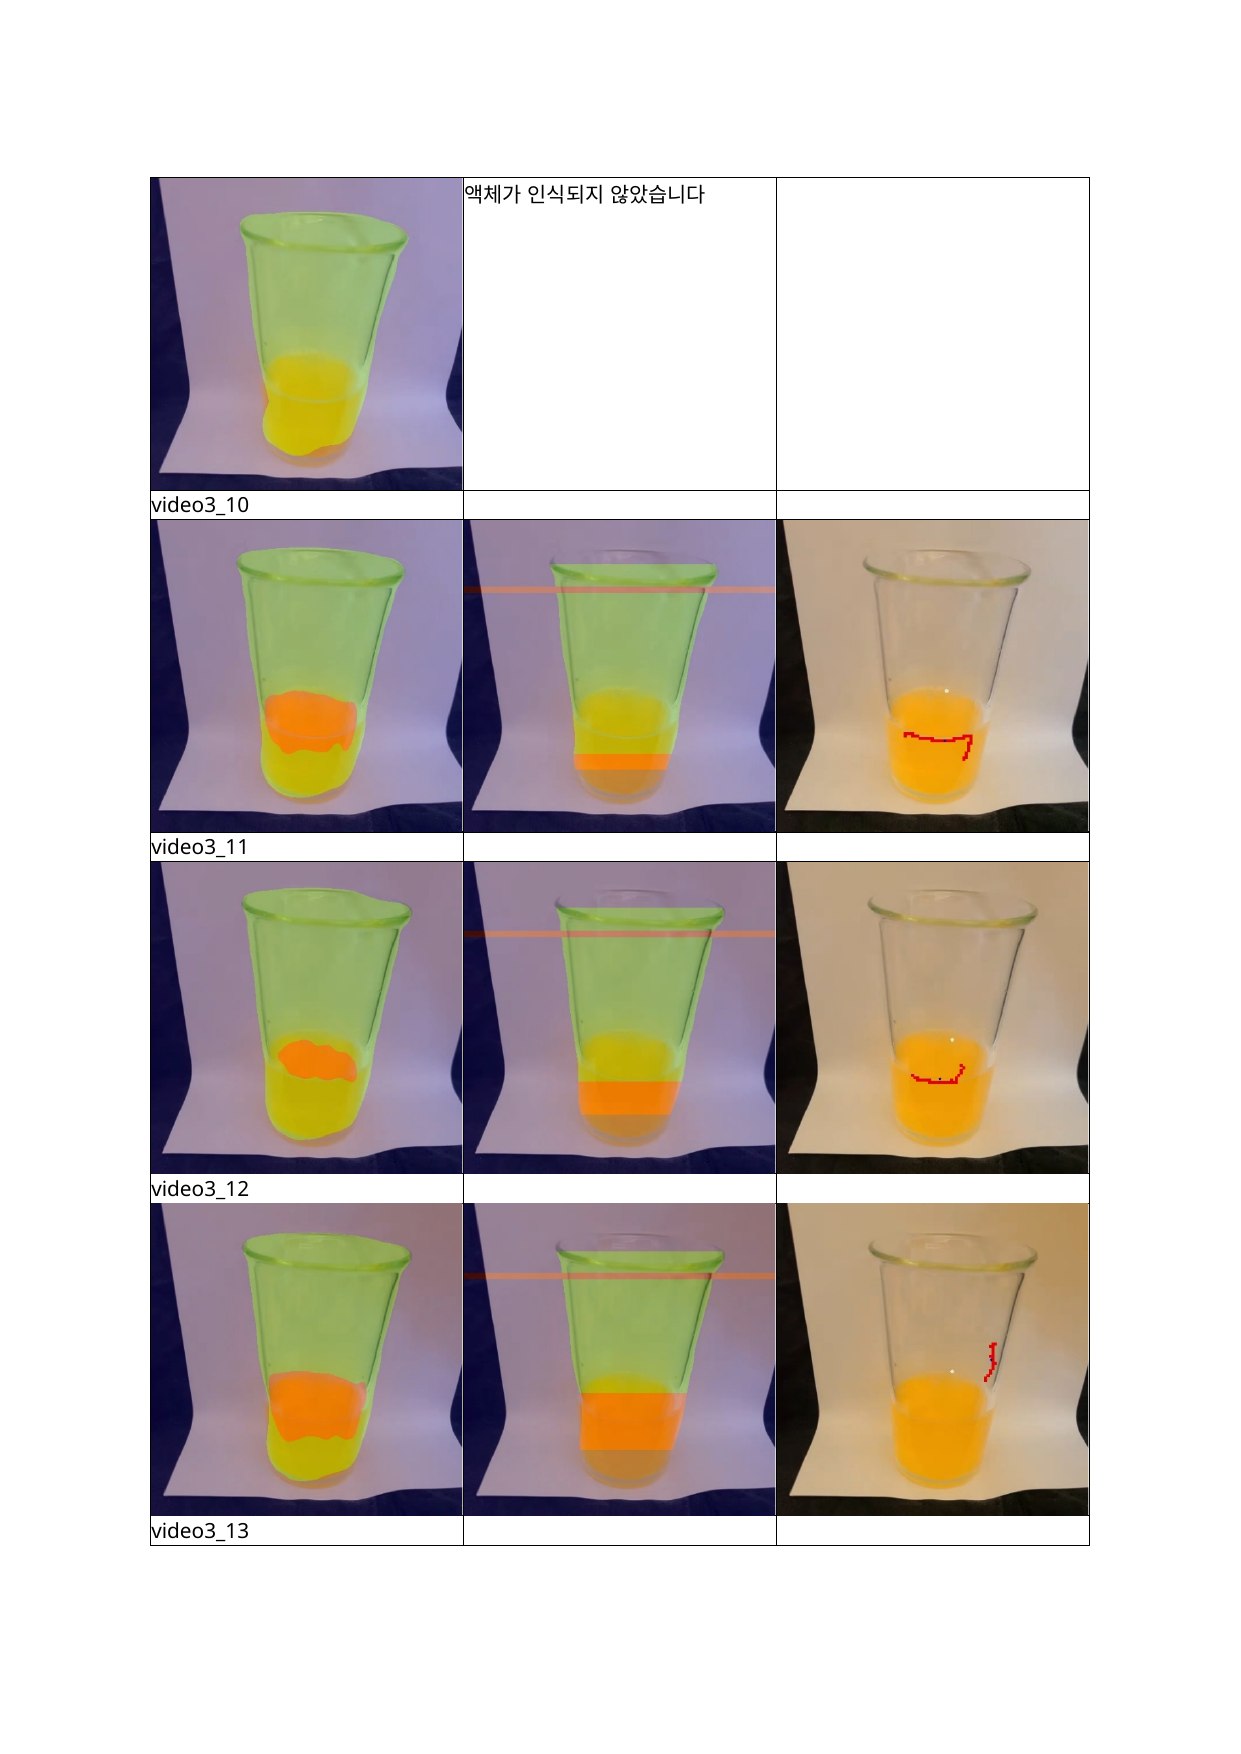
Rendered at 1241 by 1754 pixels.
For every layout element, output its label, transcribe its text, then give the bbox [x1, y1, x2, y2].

table_cell [777, 491, 1089, 519]
table_cell video3_10 [151, 491, 463, 519]
picture [151, 178, 463, 490]
table_cell video3_13 [151, 1516, 463, 1545]
table_cell [777, 178, 1089, 489]
picture [777, 1203, 1089, 1516]
table_cell [464, 1516, 776, 1545]
table_cell video3_12 [151, 1174, 463, 1203]
picture [151, 862, 463, 1174]
table_cell [777, 1174, 1089, 1203]
table_cell 액체가 인식되지 않았습니다 [464, 178, 776, 489]
picture [464, 1203, 776, 1516]
table_cell video3_11 [151, 833, 463, 861]
table_cell [777, 1516, 1089, 1545]
table_cell [464, 833, 776, 861]
picture [464, 520, 776, 832]
picture [464, 862, 776, 1174]
table_cell [464, 491, 776, 519]
picture [151, 1203, 463, 1516]
picture [151, 520, 463, 832]
picture [777, 520, 1089, 832]
table_cell [464, 1174, 776, 1203]
picture [777, 862, 1089, 1174]
table_cell [777, 833, 1089, 861]
